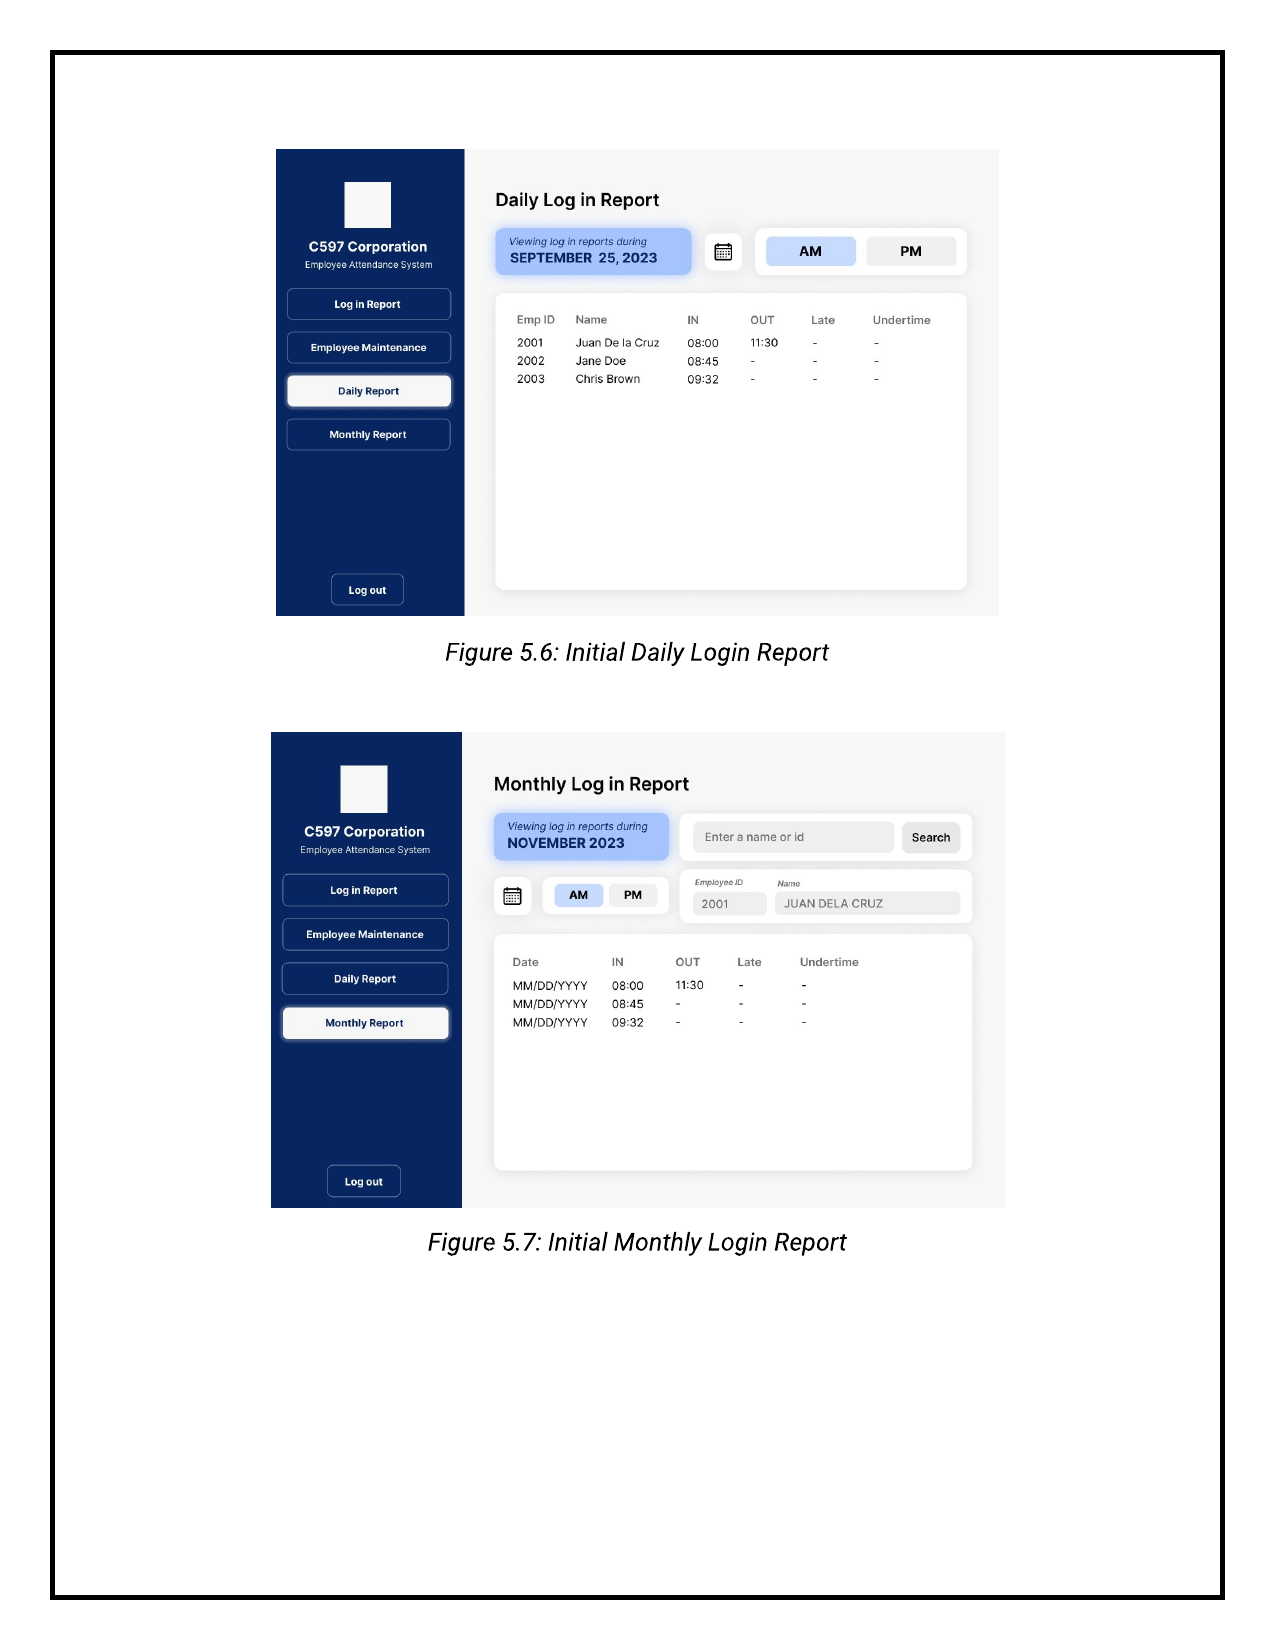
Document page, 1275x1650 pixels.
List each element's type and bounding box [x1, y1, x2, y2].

picture [271, 732, 1005, 1208]
picture [276, 149, 999, 616]
